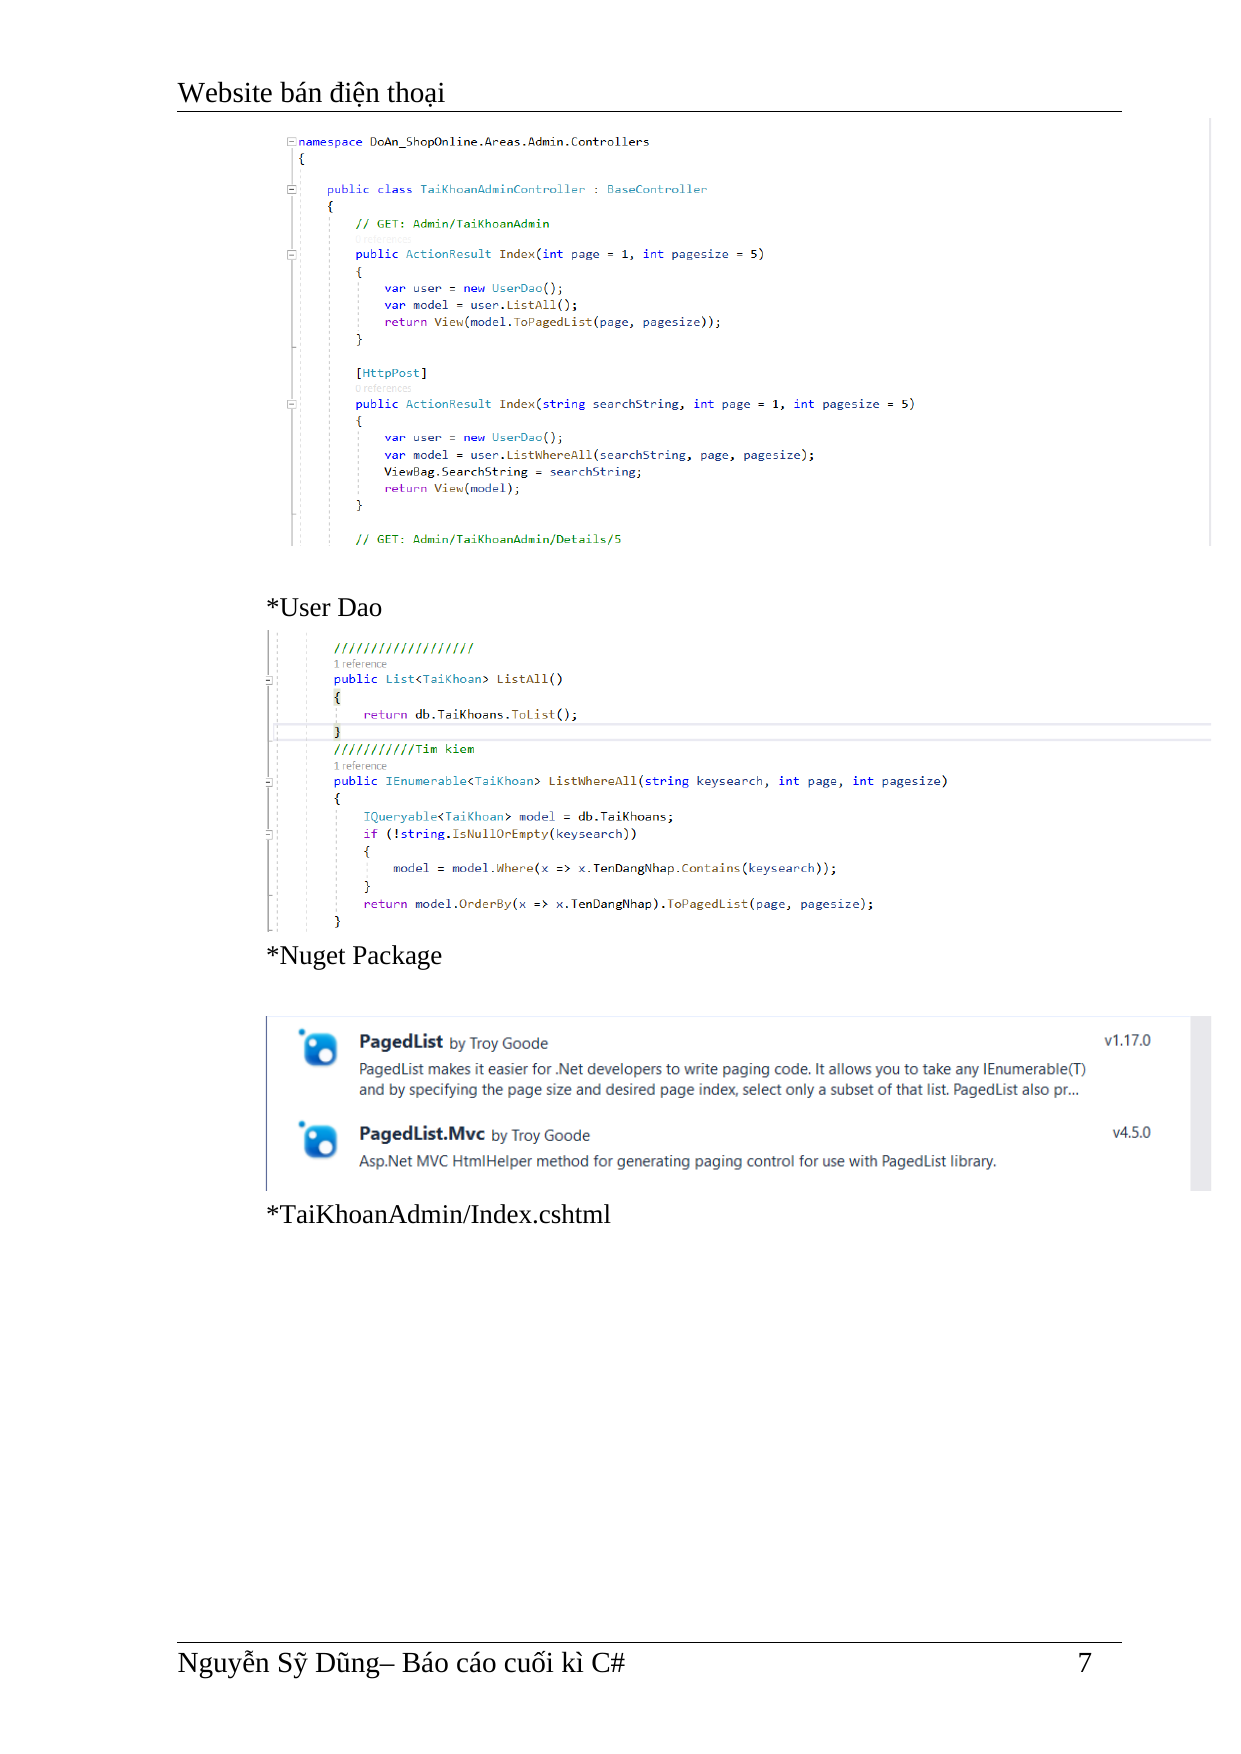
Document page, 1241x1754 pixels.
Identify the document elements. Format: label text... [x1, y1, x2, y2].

picture [265, 1016, 1212, 1191]
list *User Dao [266, 592, 1122, 623]
picture [265, 630, 1212, 932]
list *Nuget Package [266, 939, 1122, 970]
list *TaiKhoanAdmin/Index.cshtml [266, 1198, 1122, 1229]
picture [265, 118, 1212, 546]
